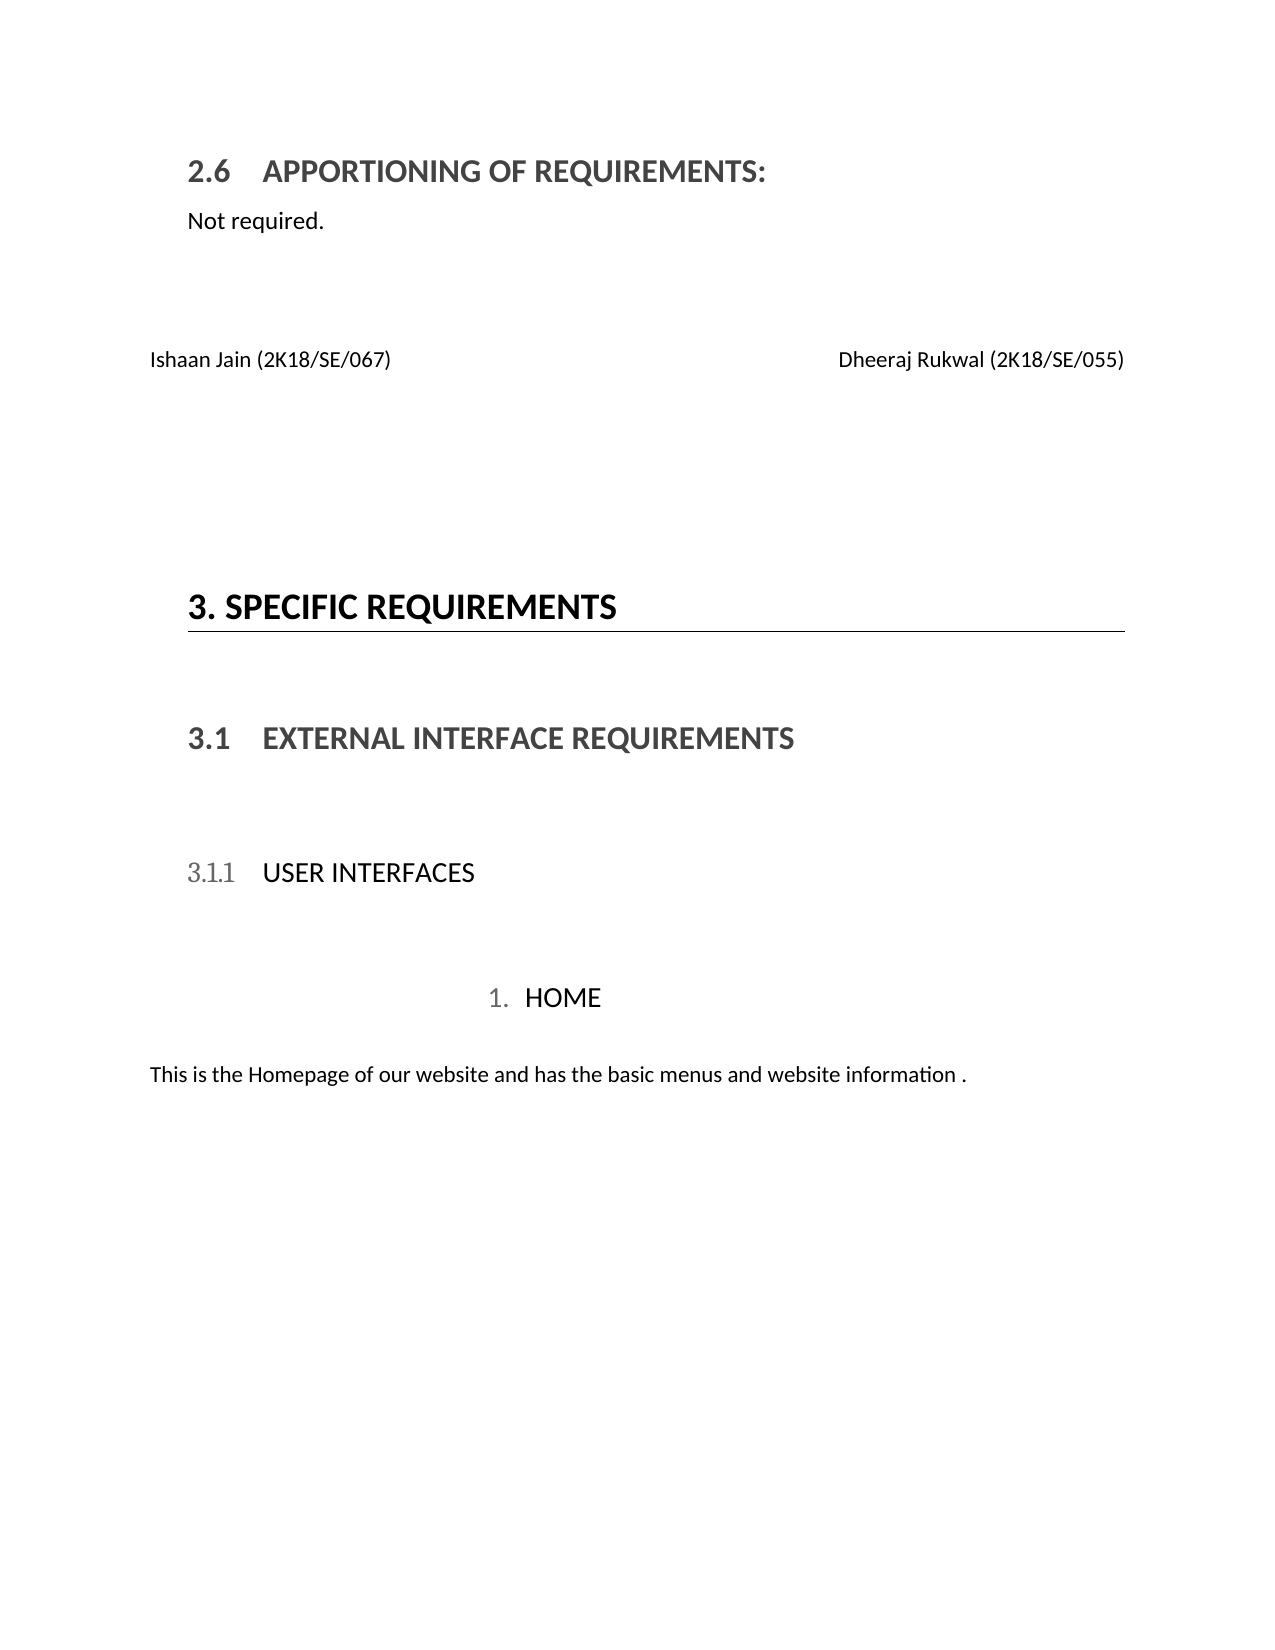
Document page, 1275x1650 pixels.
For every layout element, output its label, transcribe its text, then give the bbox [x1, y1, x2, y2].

subtitle HOME [487, 979, 1125, 1014]
subtitle APPORTIONING OF REQUIREMENTS: [187, 150, 1125, 191]
subtitle EXTERNAL INTERFACE REQUIREMENTS [187, 717, 1125, 757]
subtitle USER INTERFACES [187, 854, 1125, 889]
text Ishaan Jain (2K18/SE/067) Dheeraj Rukwal (2K18/SE/055) [150, 345, 1125, 373]
text This is the Homepage of our website and has the basic menus and website information . [150, 1060, 1125, 1088]
subtitle SPECIFIC REQUIREMENTS [187, 583, 1125, 632]
text Not required. [150, 205, 1125, 236]
